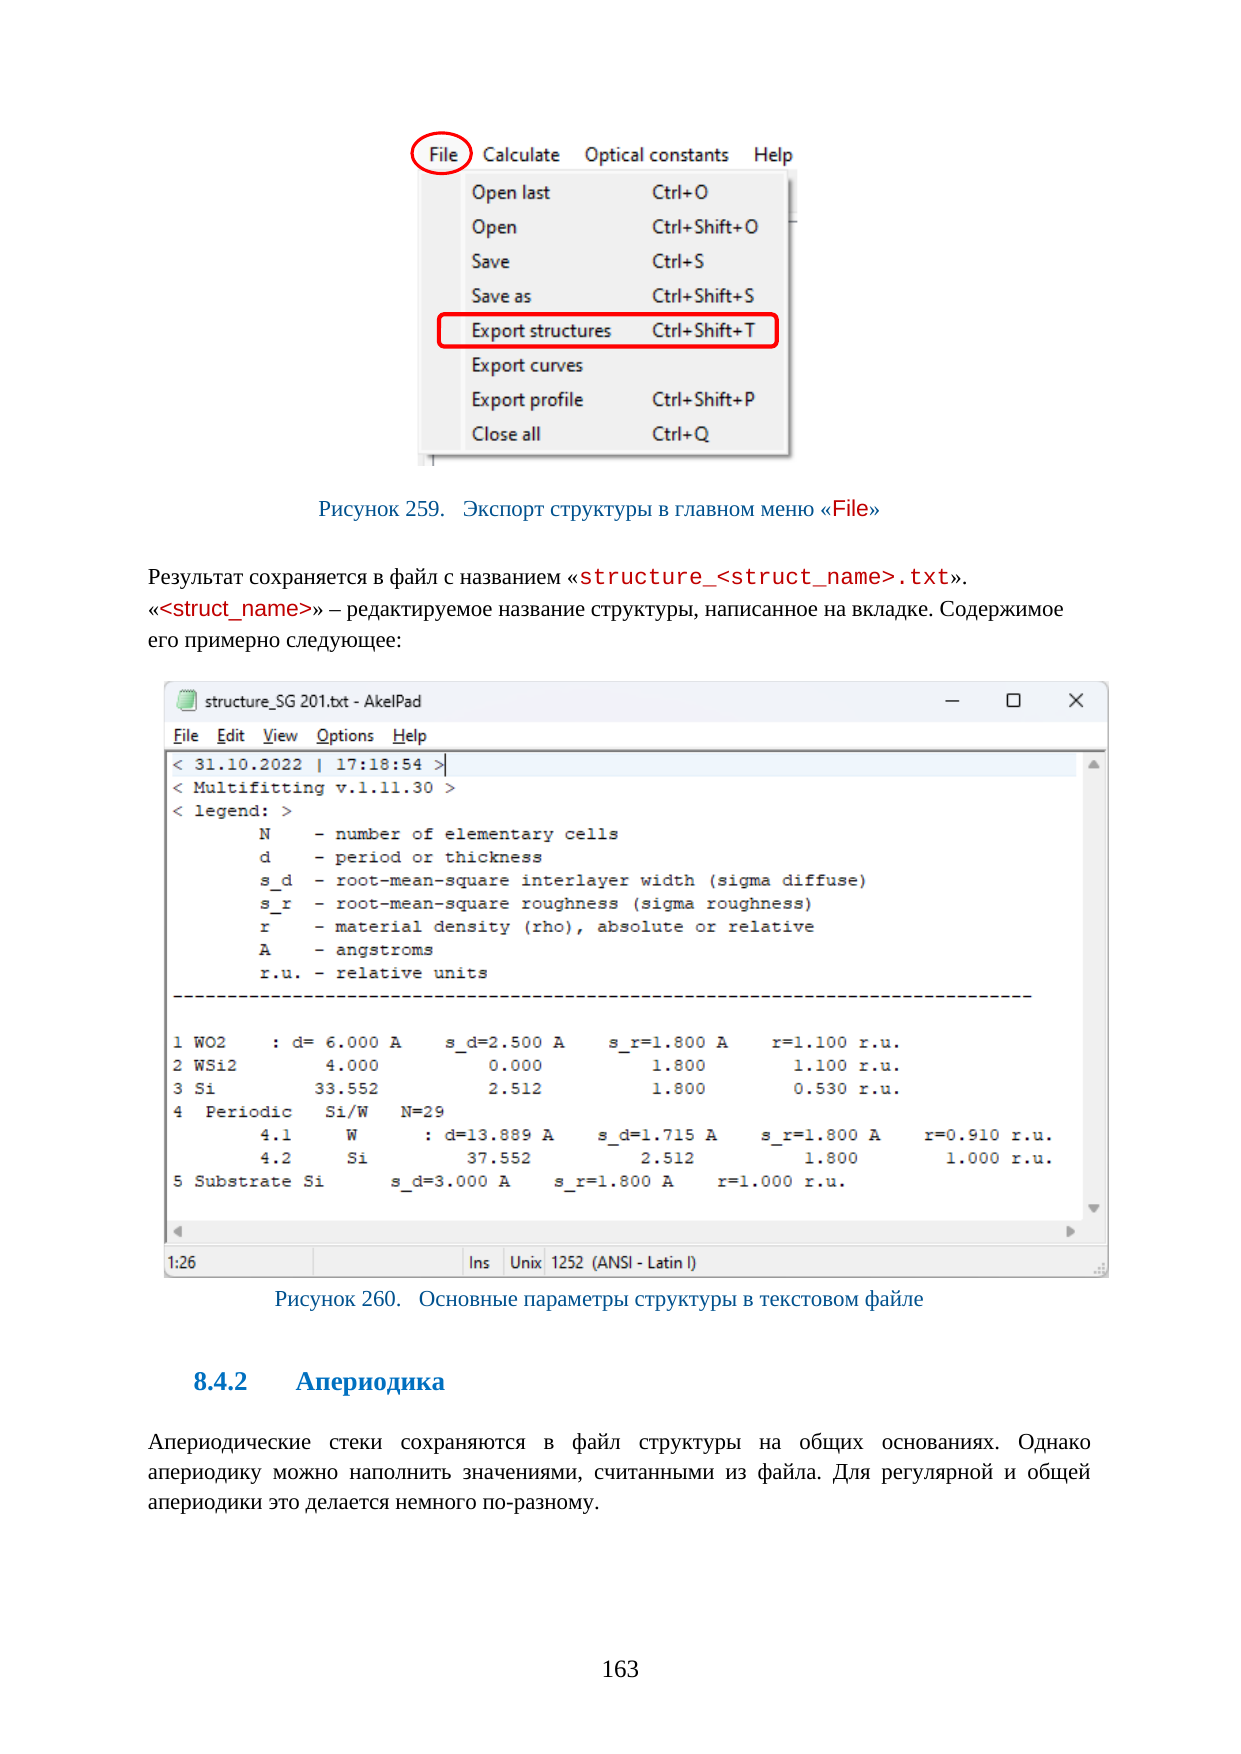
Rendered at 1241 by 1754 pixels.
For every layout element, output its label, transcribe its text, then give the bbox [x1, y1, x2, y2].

text Апериодические стеки сохраняются в файл структуры на общих основаниях. Однако апериодику можно наполнить значениями, считанными из файла. Для регулярной и общей апериодики это делается немного по-разному. [148, 1428, 1093, 1514]
list Основные параметры структуры в текстовом файле [178, 1278, 1093, 1311]
subtitle Апериодика [193, 1365, 1093, 1396]
text Результат сохраняется в файл с названием «structure_<struct_name>.txt». «<struct_name>» – редактируемое название структуры, написанное на вкладке. Содержимое его примерно следующее: [148, 563, 1093, 652]
list Экспорт структуры в главном меню «File» [178, 133, 1093, 522]
picture [163, 681, 1109, 1278]
